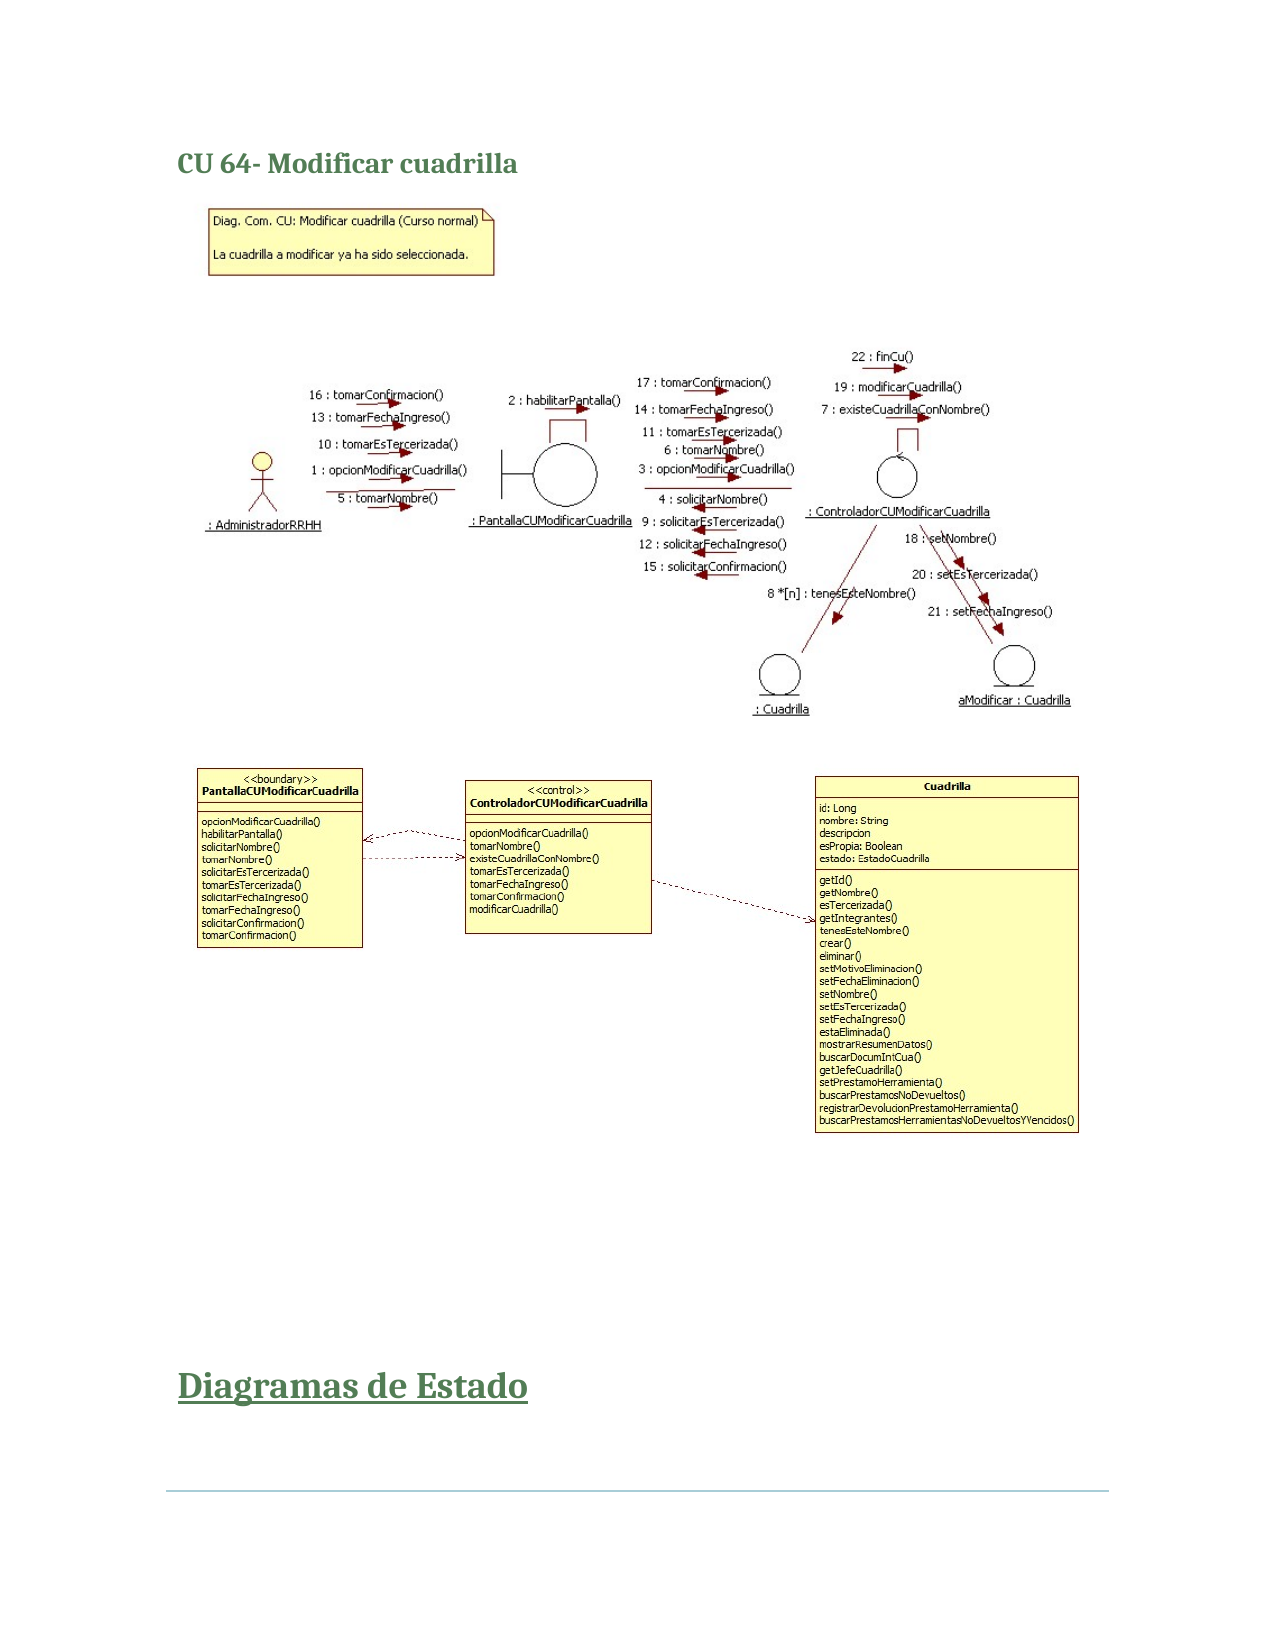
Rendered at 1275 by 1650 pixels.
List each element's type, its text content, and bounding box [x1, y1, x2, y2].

picture [177, 186, 1098, 745]
picture [177, 748, 1098, 1152]
subtitle CU 64- Modificar cuadrilla [177, 148, 1098, 181]
subtitle Diagramas de Estado [177, 1365, 1098, 1408]
